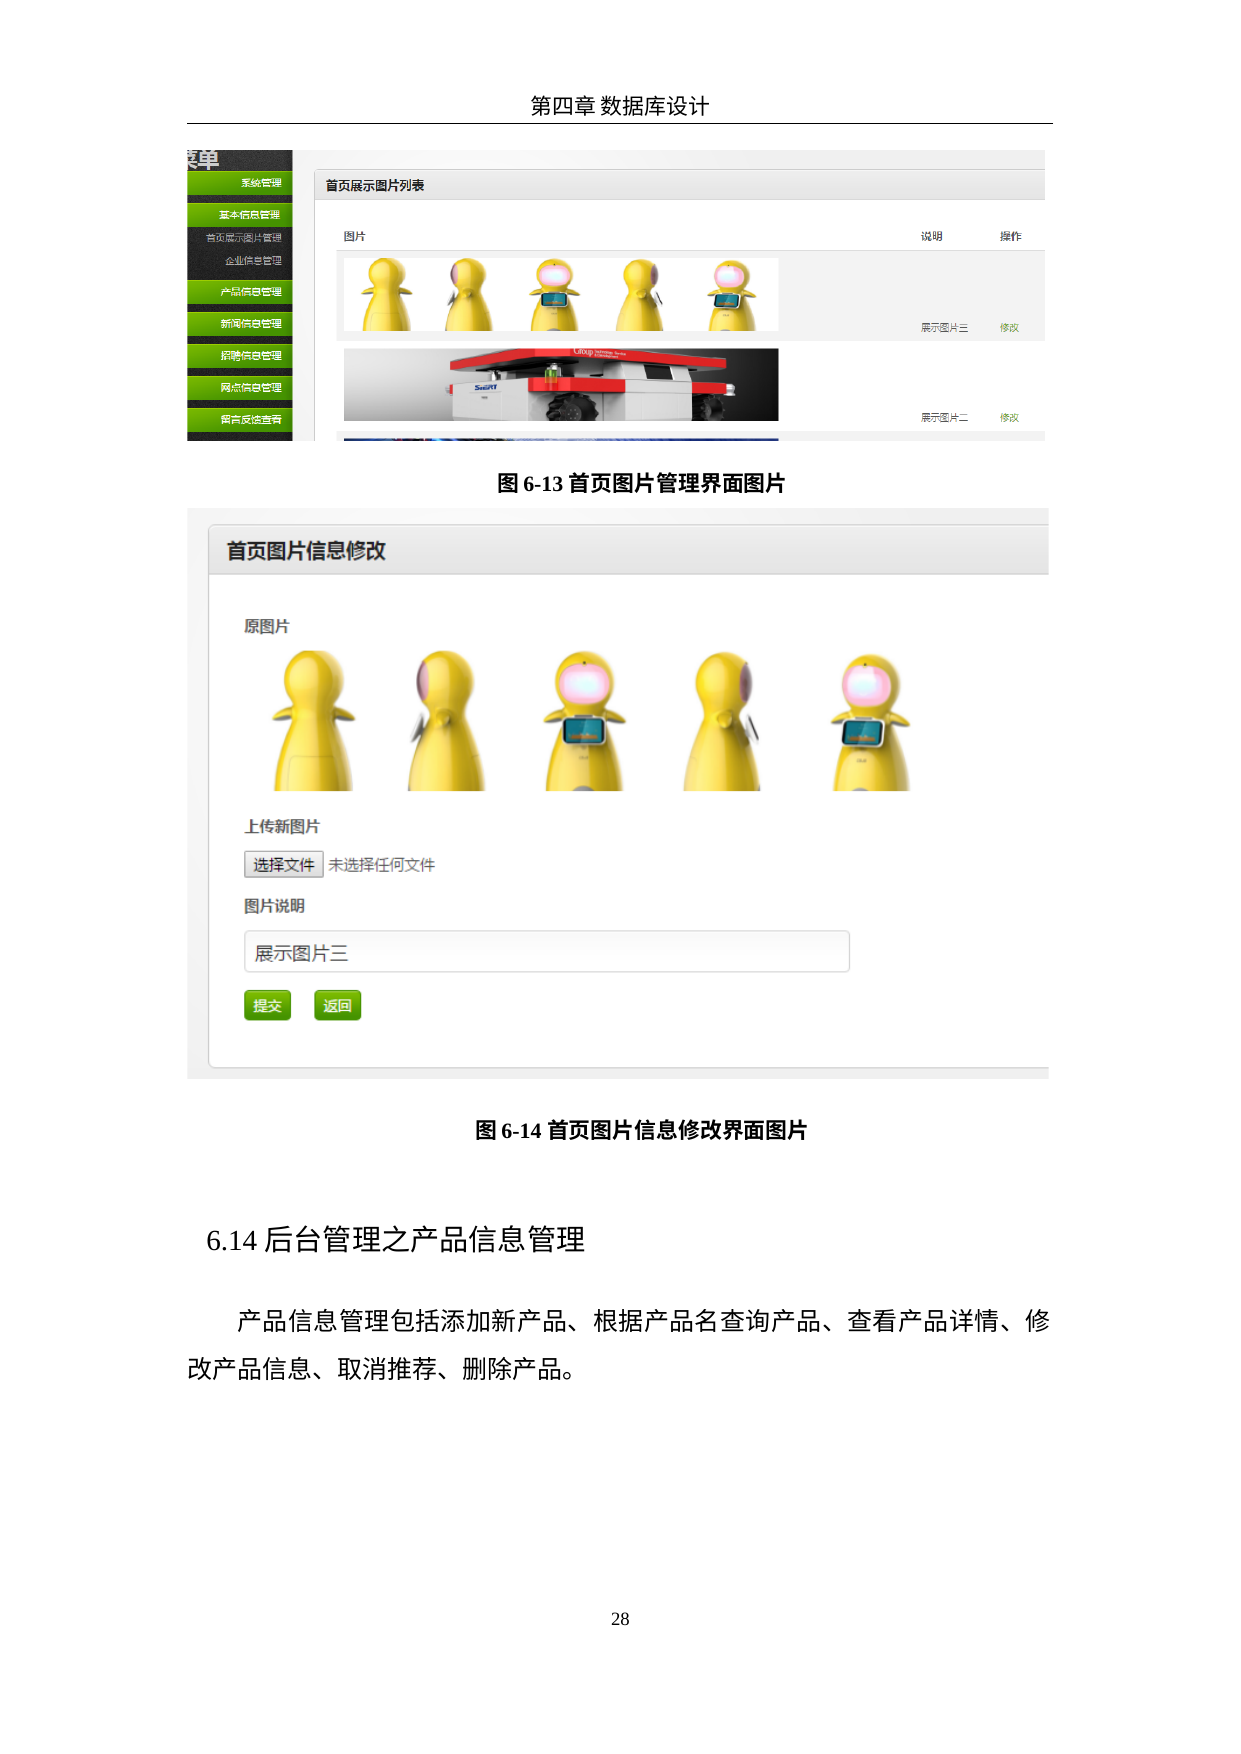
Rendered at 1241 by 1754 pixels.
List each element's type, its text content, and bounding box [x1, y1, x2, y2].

text 图6-13 首页图片管理界面图片 [187, 466, 1053, 498]
text 产品信息管理包括添加新产品、根据产品名查询产品、查看产品详情、修改产品信息、取消推荐、删除产品。 [187, 1301, 1053, 1386]
picture [187, 150, 1045, 441]
text 图6-14 首页图片信息修改界面图片 [187, 1113, 1053, 1145]
picture [187, 508, 1049, 1079]
subtitle 6.14 后台管理之产品信息管理 [206, 1217, 1053, 1259]
